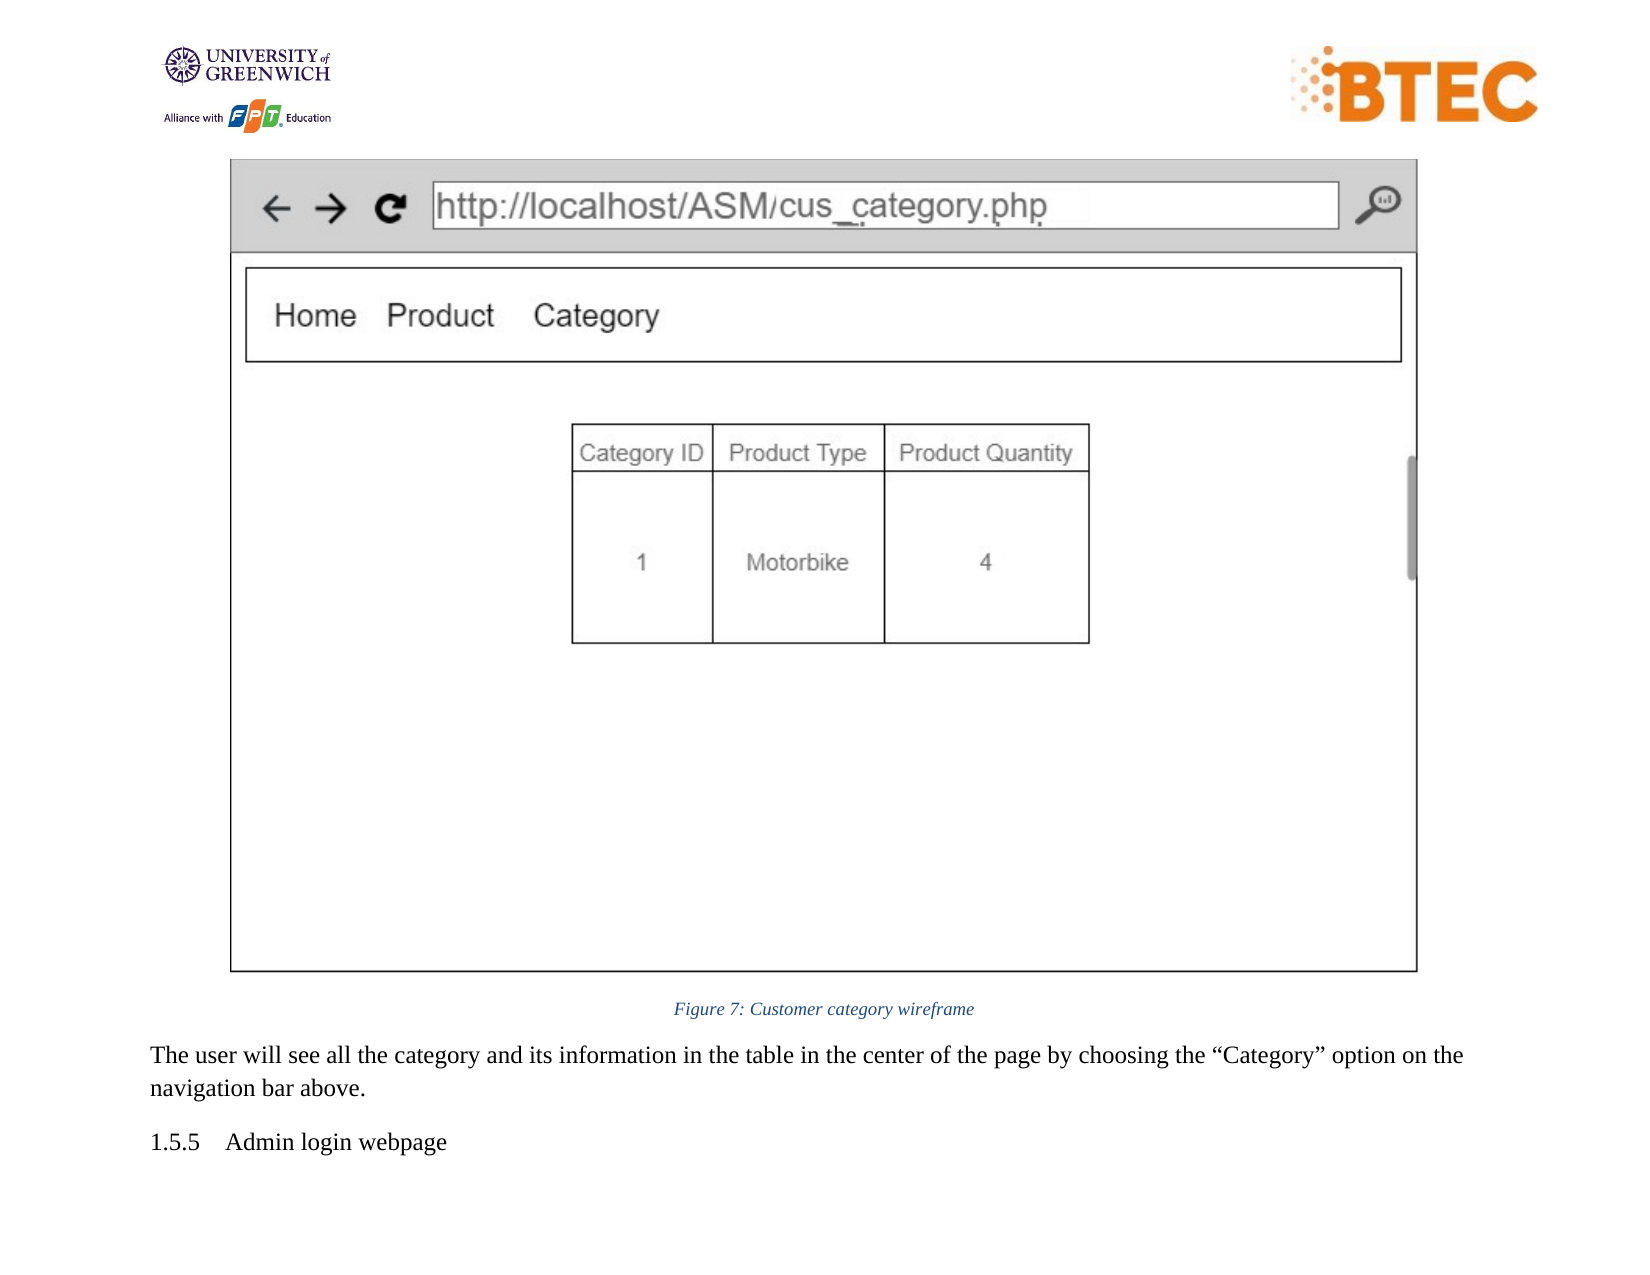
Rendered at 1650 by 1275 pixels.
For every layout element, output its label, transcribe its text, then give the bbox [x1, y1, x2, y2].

text 1.5.5 Admin login webpage [150, 1127, 1500, 1156]
picture [1290, 46, 1538, 122]
text Figure 7: Customer category wireframe [150, 998, 1500, 1020]
picture [230, 159, 1421, 974]
text The user will see all the category and its information in the table in the center of the page by choosing the “Category” option on the navigation bar above. [150, 1041, 1500, 1102]
picture [150, 32, 343, 144]
